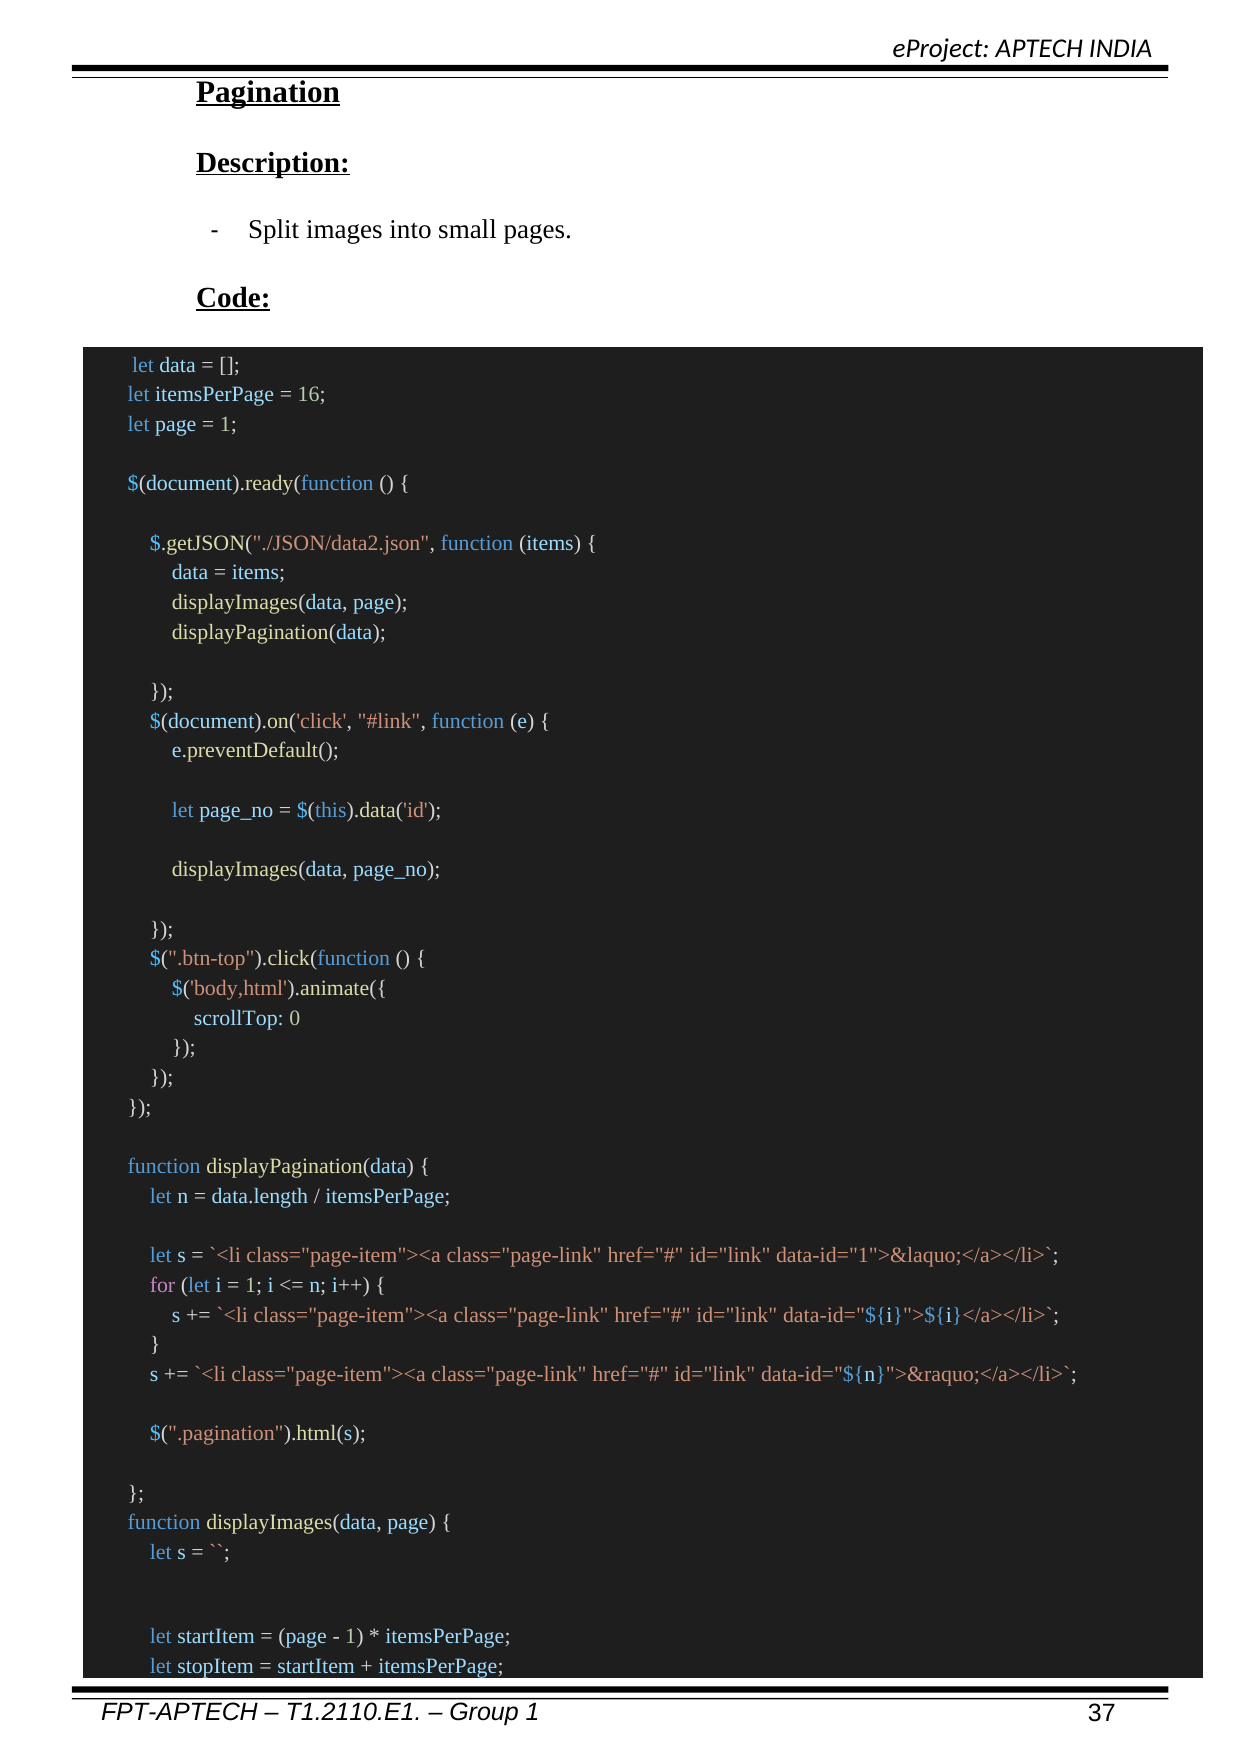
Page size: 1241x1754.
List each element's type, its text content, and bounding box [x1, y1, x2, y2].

text let stopItem = startItem + itemsPerPage; [83, 1649, 1203, 1678]
text $(document).ready(function () { [83, 466, 1203, 496]
text }); [83, 674, 1203, 703]
list Split images into small pages. [210, 212, 1203, 246]
text function displayImages(data, page) { [83, 1505, 1203, 1534]
text for (let i = 1; i <= n; i++) { [83, 1267, 1203, 1297]
text }); [83, 911, 1203, 941]
text data = items; [83, 555, 1203, 584]
text let s = ``; [83, 1534, 1203, 1564]
text displayPagination(data); [83, 614, 1203, 644]
text Description: [121, 145, 1203, 178]
text scrollTop: 0 [83, 1000, 1203, 1030]
text $('body,html').animate({ [83, 971, 1203, 1000]
text }); [83, 1089, 1203, 1119]
text Pagination [121, 73, 1203, 109]
text displayImages(data, page_no); [83, 852, 1203, 881]
text let startItem = (page - 1) * itemsPerPage; [83, 1619, 1203, 1649]
text function displayPagination(data) { [83, 1149, 1203, 1178]
text s += `<li class="page-item"><a class="page-link" href="#" id="link" data-id="${i}">${i}</a></li>`; [83, 1297, 1203, 1327]
text let page = 1; [83, 406, 1203, 436]
text $(document).on('click', "#link", function (e) { [83, 703, 1203, 733]
text }; [83, 1475, 1203, 1505]
text } [83, 1327, 1203, 1356]
text displayImages(data, page); [83, 584, 1203, 614]
text Code: [121, 280, 1203, 313]
text }); [83, 1059, 1203, 1089]
text let data = []; [83, 347, 1203, 377]
text let itemsPerPage = 16; [83, 377, 1203, 406]
text $(".pagination").html(s); [83, 1416, 1203, 1446]
text s += `<li class="page-item"><a class="page-link" href="#" id="link" data-id="${n}">&raquo;</a></li>`; [83, 1356, 1203, 1386]
text let page_no = $(this).data('id'); [83, 792, 1203, 822]
text let n = data.length / itemsPerPage; [83, 1178, 1203, 1208]
text e.preventDefault(); [83, 733, 1203, 763]
text $(".btn-top").click(function () { [83, 941, 1203, 971]
text }); [83, 1030, 1203, 1059]
text $.getJSON("./JSON/data2.json", function (items) { [83, 525, 1203, 555]
text let s = `<li class="page-item"><a class="page-link" href="#" id="link" data-id="1">&laquo;</a></li>`; [83, 1238, 1203, 1267]
